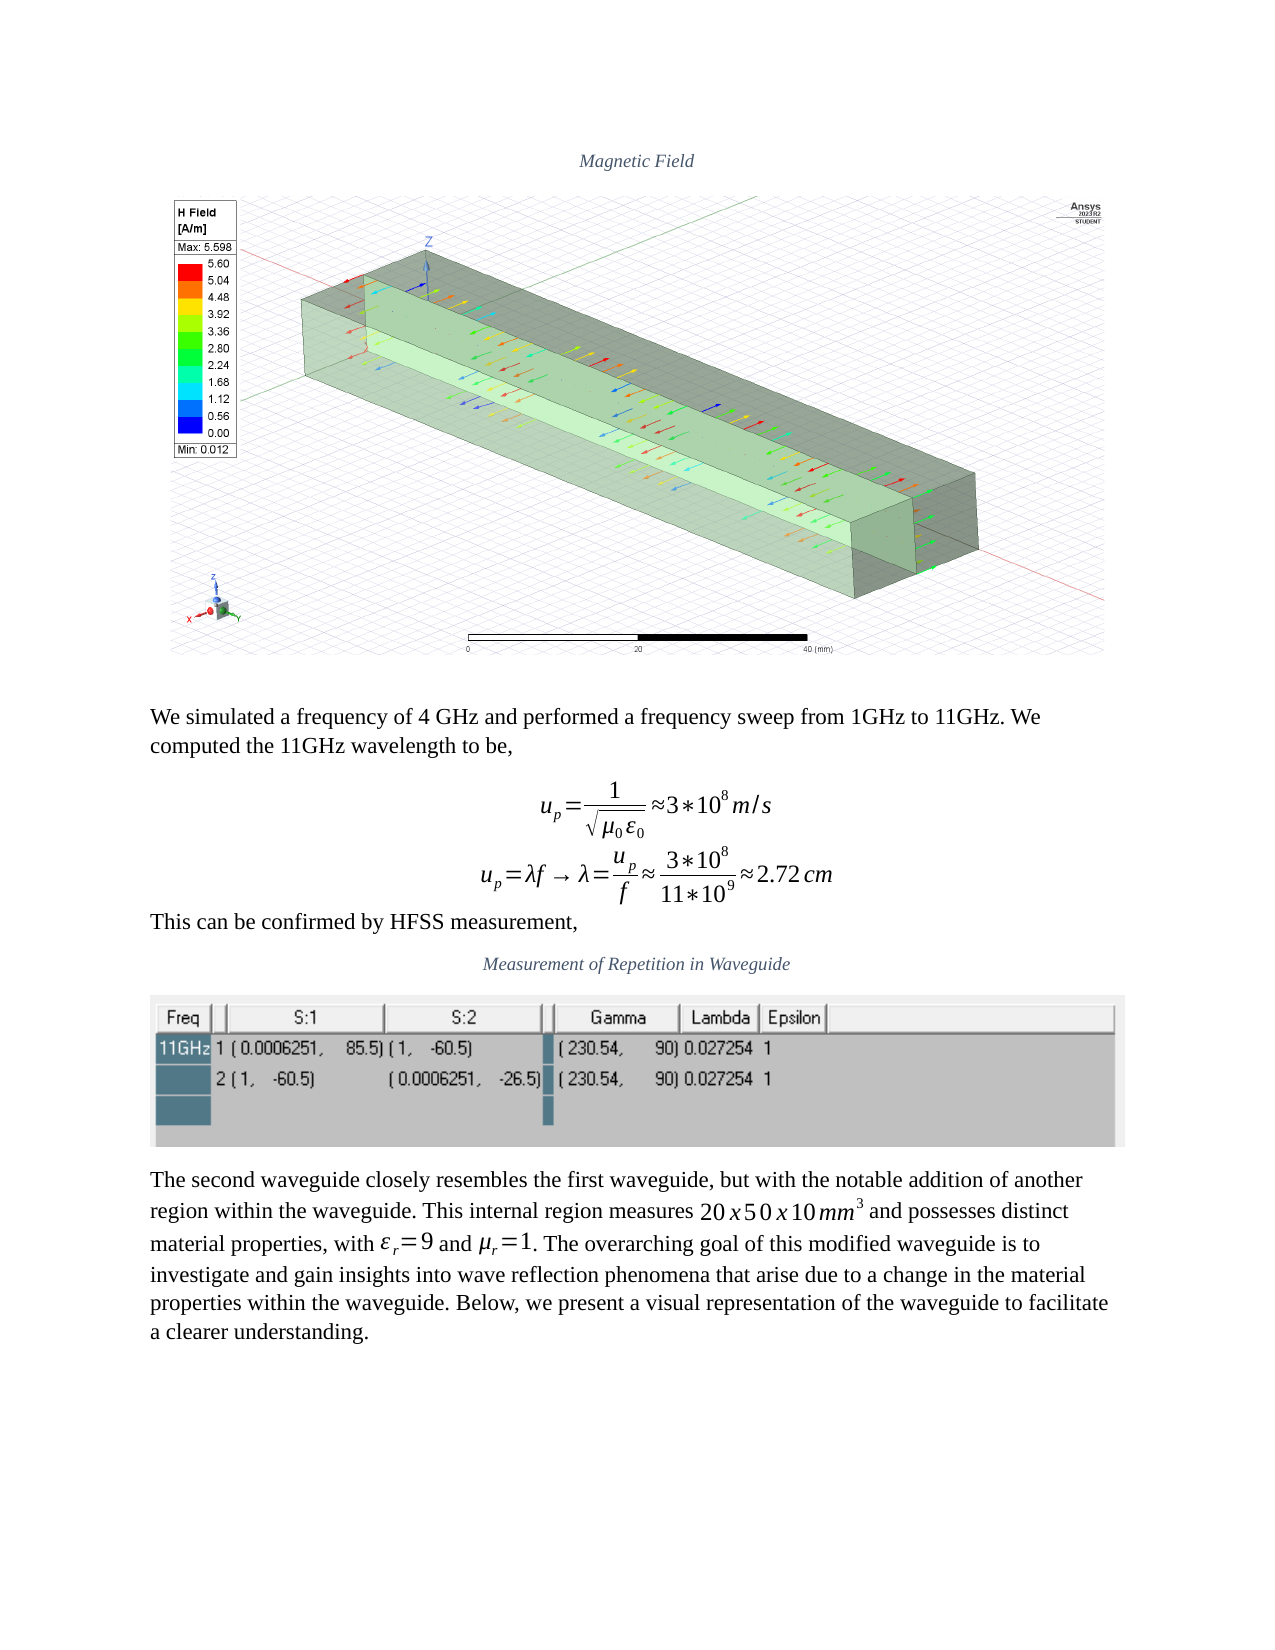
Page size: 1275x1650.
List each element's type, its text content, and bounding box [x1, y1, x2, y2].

picture [170, 196, 1105, 655]
text Magnetic Field [150, 150, 1125, 172]
text Measurement of Repetition in Waveguide [150, 953, 1125, 975]
text We simulated a frequency of 4 GHz and performed a frequency sweep from 1GHz to 11GHz. We computed the 11GHz wavelength to be, [150, 703, 1125, 758]
picture [150, 995, 1125, 1147]
text The second waveguide closely resembles the first waveguide, but with the notable addition of another region within the waveguide. This internal region measures and possesses distinct material properties, with and . The overarching goal of this modified waveguide is to investigate and gain insights into wave reflection phenomena that arise due to a change in the material properties within the waveguide. Below, we present a visual representation of the waveguide to facilitate a clearer understanding. [150, 1166, 1125, 1344]
text This can be confirmed by HFSS measurement, [150, 908, 1125, 934]
